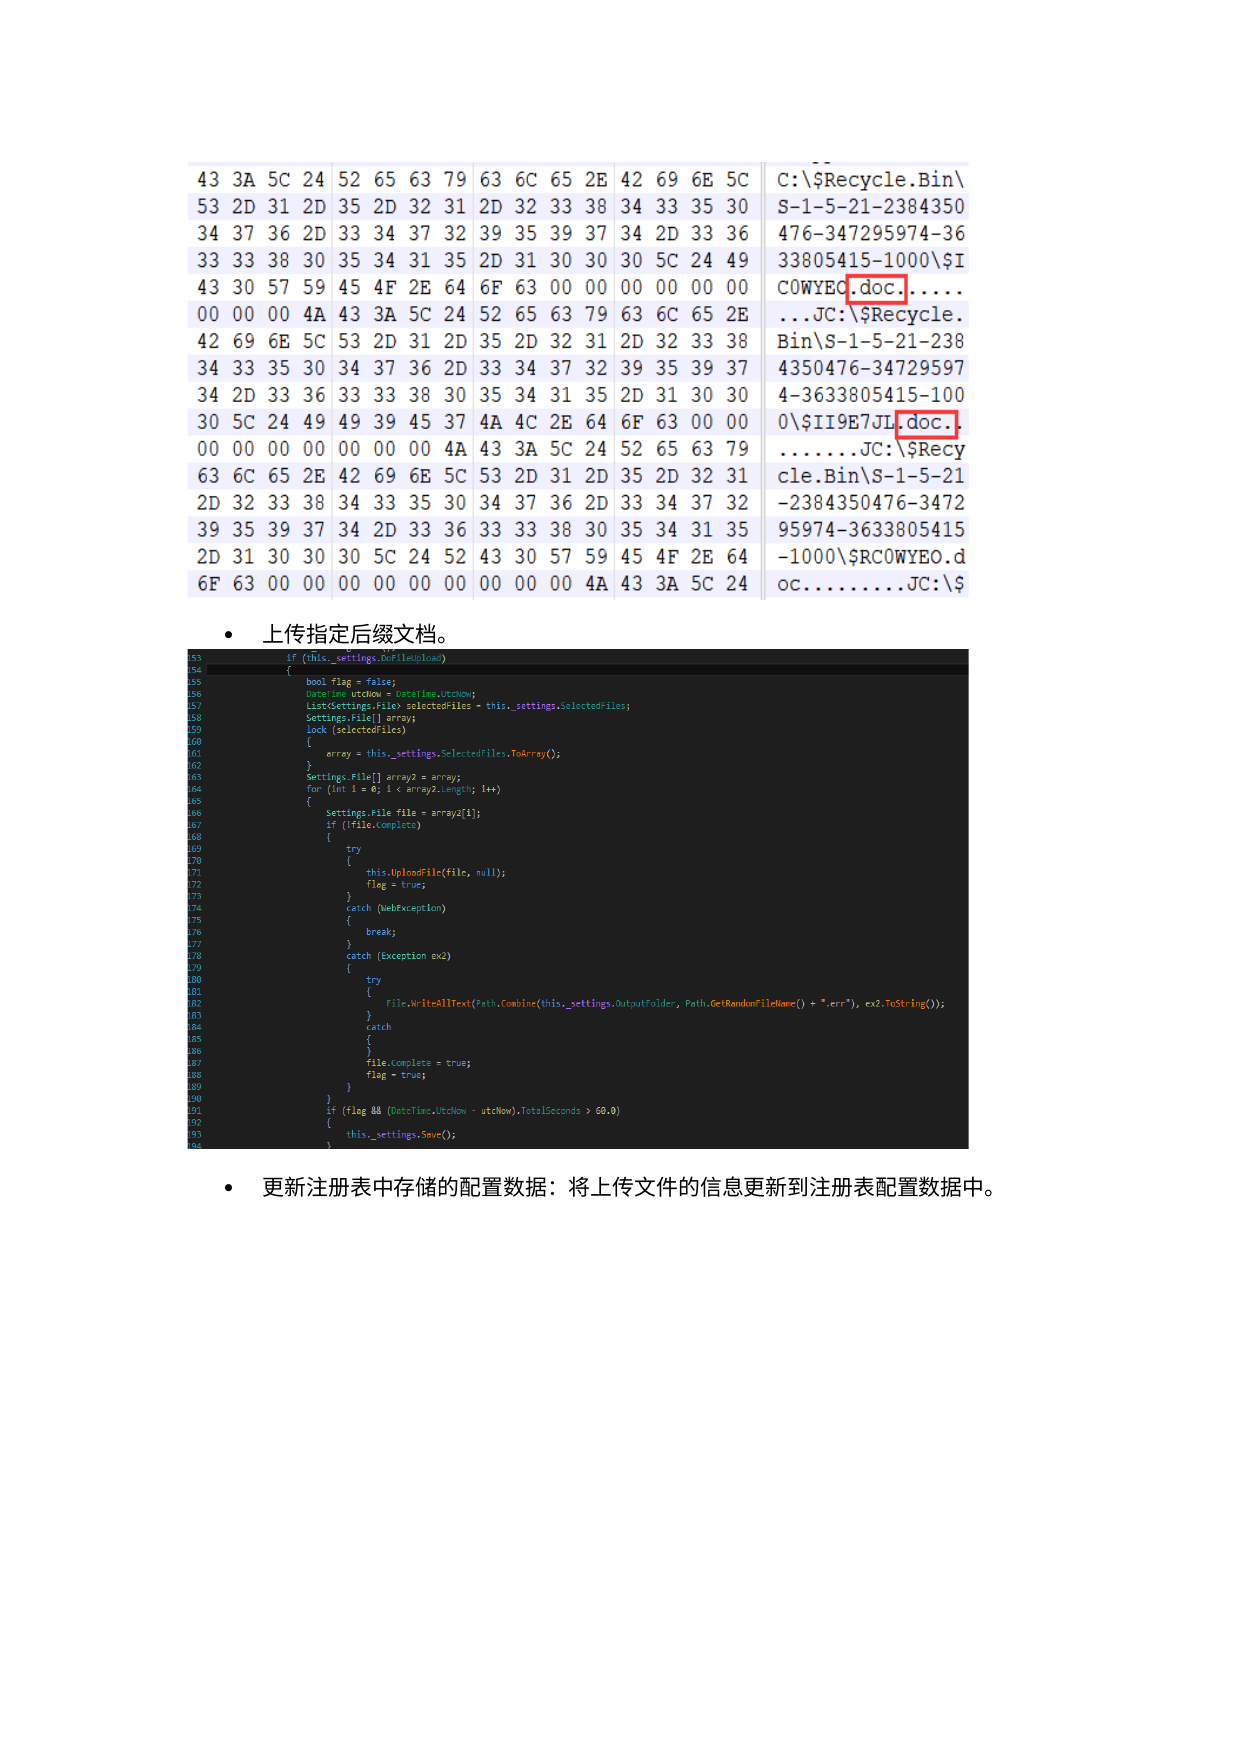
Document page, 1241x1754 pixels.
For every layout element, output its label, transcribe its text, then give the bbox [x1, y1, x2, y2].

list 更新注册表中存储的配置数据：将上传文件的信息更新到注册表配置数据中。 [225, 1169, 1053, 1202]
picture [187, 649, 969, 1149]
picture [187, 162, 969, 600]
list 上传指定后缀文档。 [225, 617, 1053, 649]
